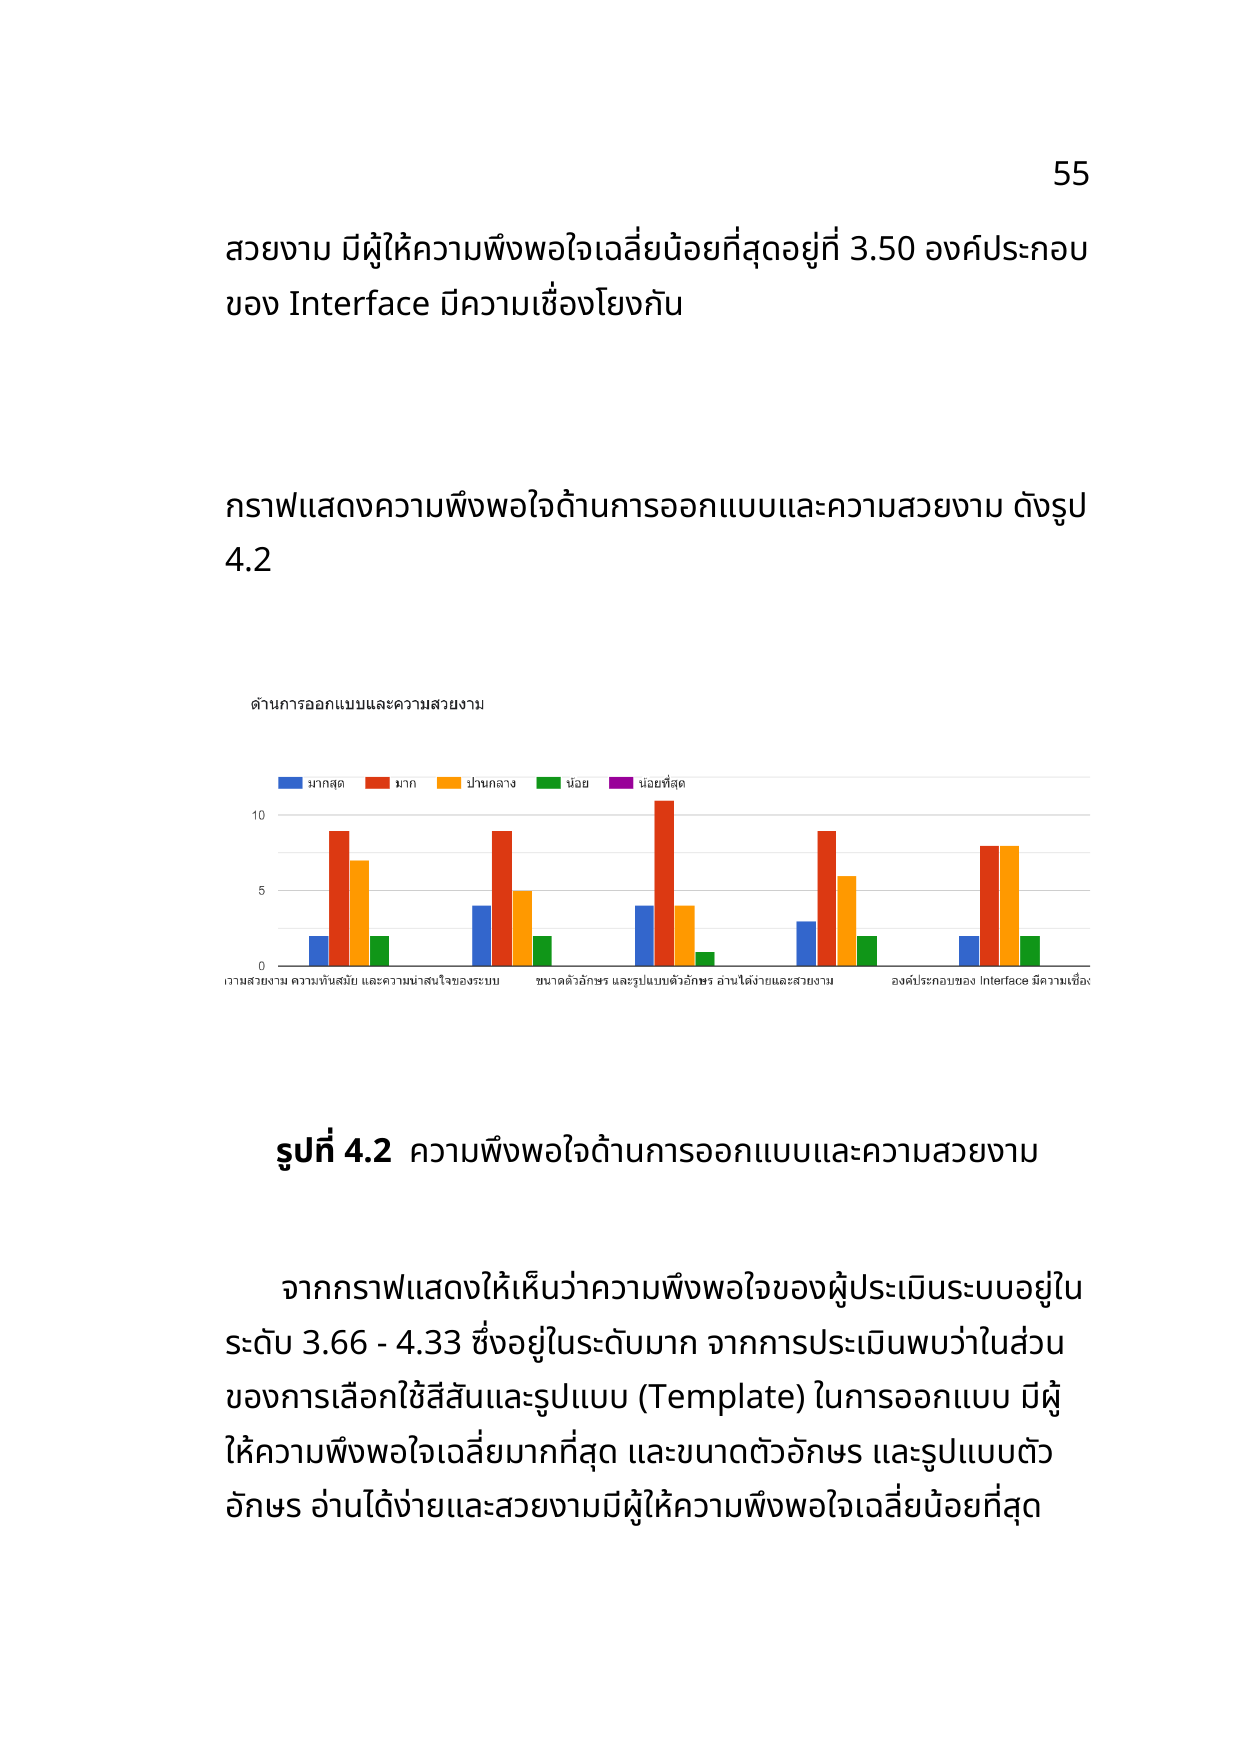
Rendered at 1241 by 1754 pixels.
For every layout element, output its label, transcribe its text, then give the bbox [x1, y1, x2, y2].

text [225, 225, 1090, 330]
text รูปที่ 4.2 ความพึงพอใจด้านการออกแบบและความสวยงาม [225, 1127, 1090, 1178]
text จากกราฟแสดงให้เห็นว่าความพึงพอใจของผู้ประเมินระบบอยู่ในระดับ 3.66 - 4.33 ซึ่งอยู่ในระดับมาก จากการประเมินพบว่าในส่วนของการเลือกใช้สีสันและรูปแบบ (Template) ในการออกแบบ มีผู้ให้ความพึงพอใจเฉลี่ยมากที่สุด และขนาดตัวอักษร และรูปแบบตัวอักษร อ่านได้ง่ายและสวยงามมีผู้ให้ความพึงพอใจเฉลี่ยน้อยที่สุด [225, 1264, 1090, 1532]
picture [225, 667, 1091, 1043]
text กราฟแสดงความพึงพอใจด้านการออกแบบและความสวยงาม ดังรูป 4.2 [225, 482, 1090, 581]
